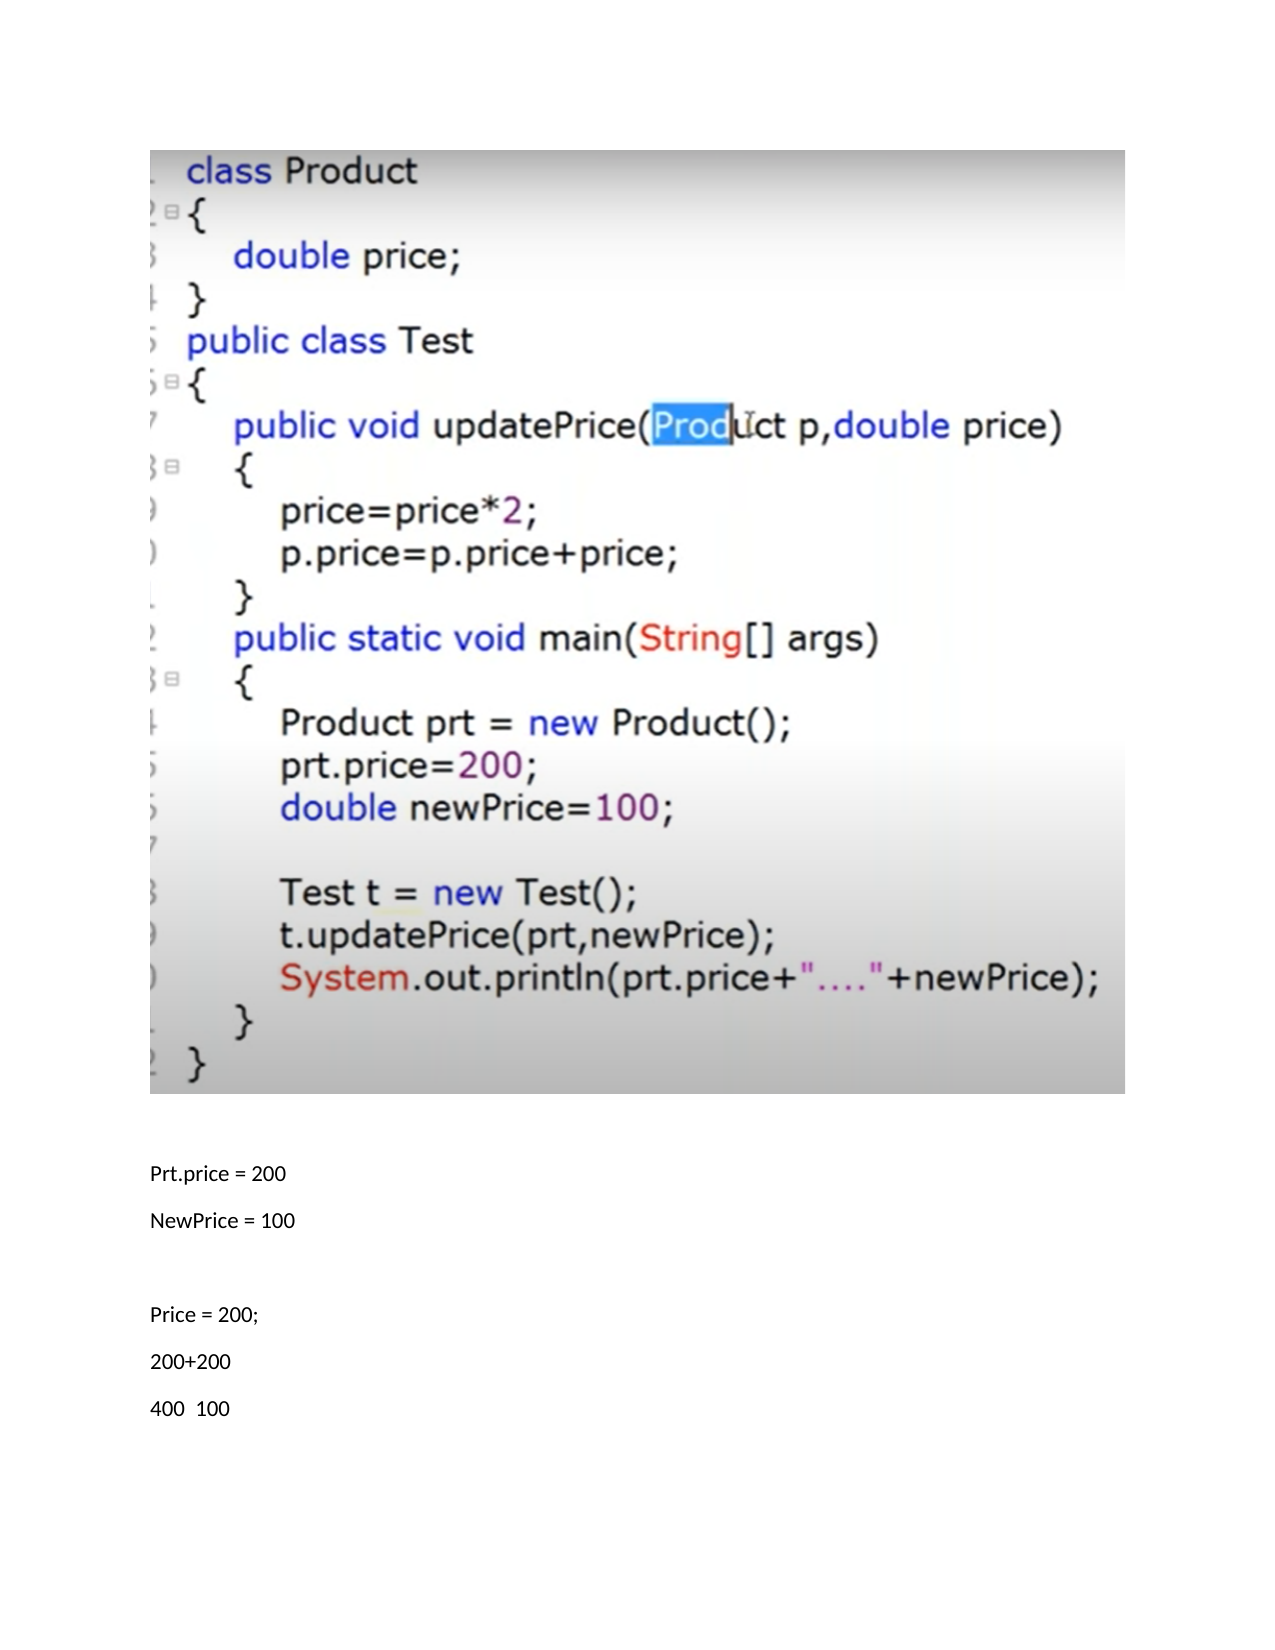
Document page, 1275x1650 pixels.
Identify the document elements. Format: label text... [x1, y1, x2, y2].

text 400 100 [150, 1394, 1125, 1422]
text NewPrice = 100 [150, 1206, 1125, 1234]
text 200+200 [150, 1347, 1125, 1375]
text Price = 200; [150, 1300, 1125, 1328]
text Prt.price = 200 [150, 1159, 1125, 1187]
picture [150, 150, 1125, 1094]
